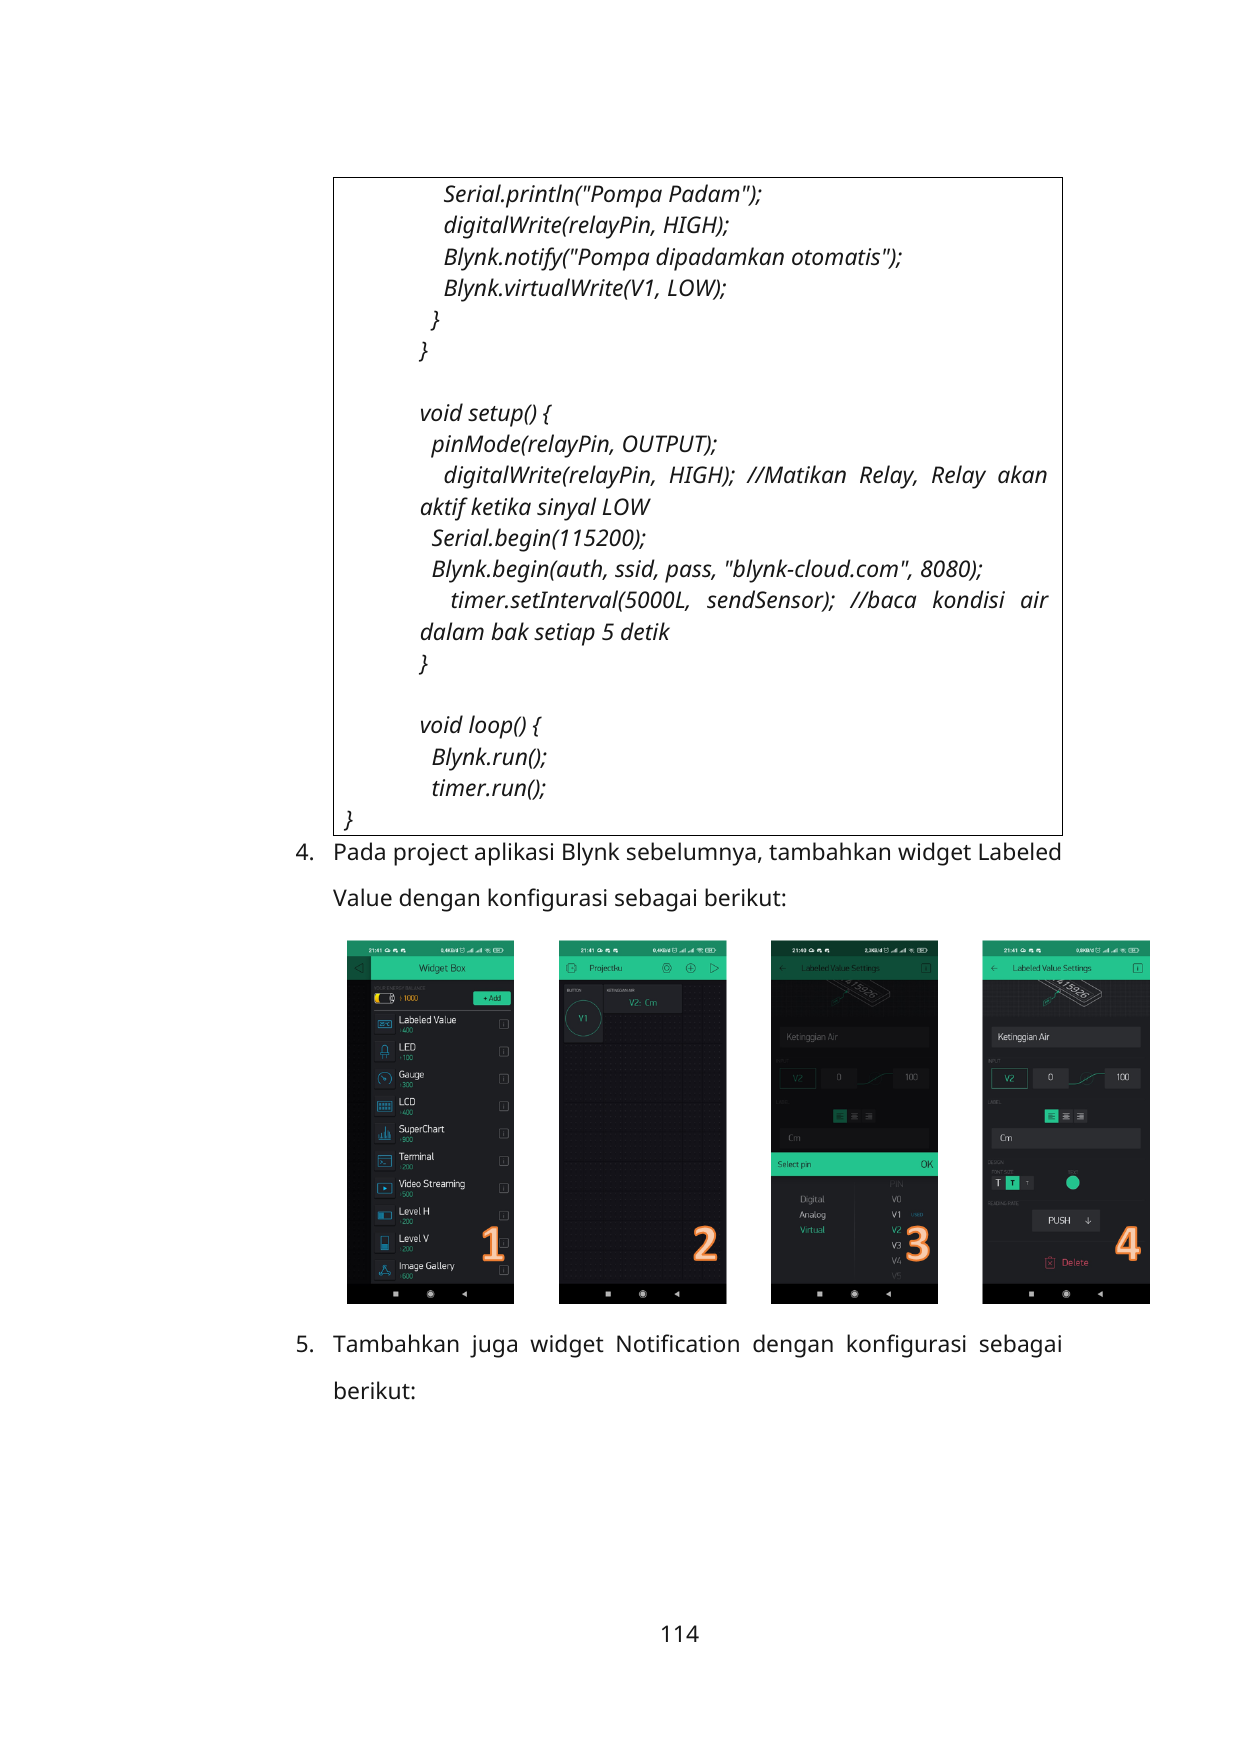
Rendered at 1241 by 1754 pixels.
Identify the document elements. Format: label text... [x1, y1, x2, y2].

list Pada project aplikasi Blynk sebelumnya, tambahkan widget Labeled Value dengan konfigurasi sebagai berikut: [295, 836, 1063, 914]
picture [332, 929, 1160, 1313]
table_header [334, 178, 1062, 834]
list Tambahkan juga widget Notification dengan konfigurasi sebagai berikut: [295, 1328, 1063, 1406]
